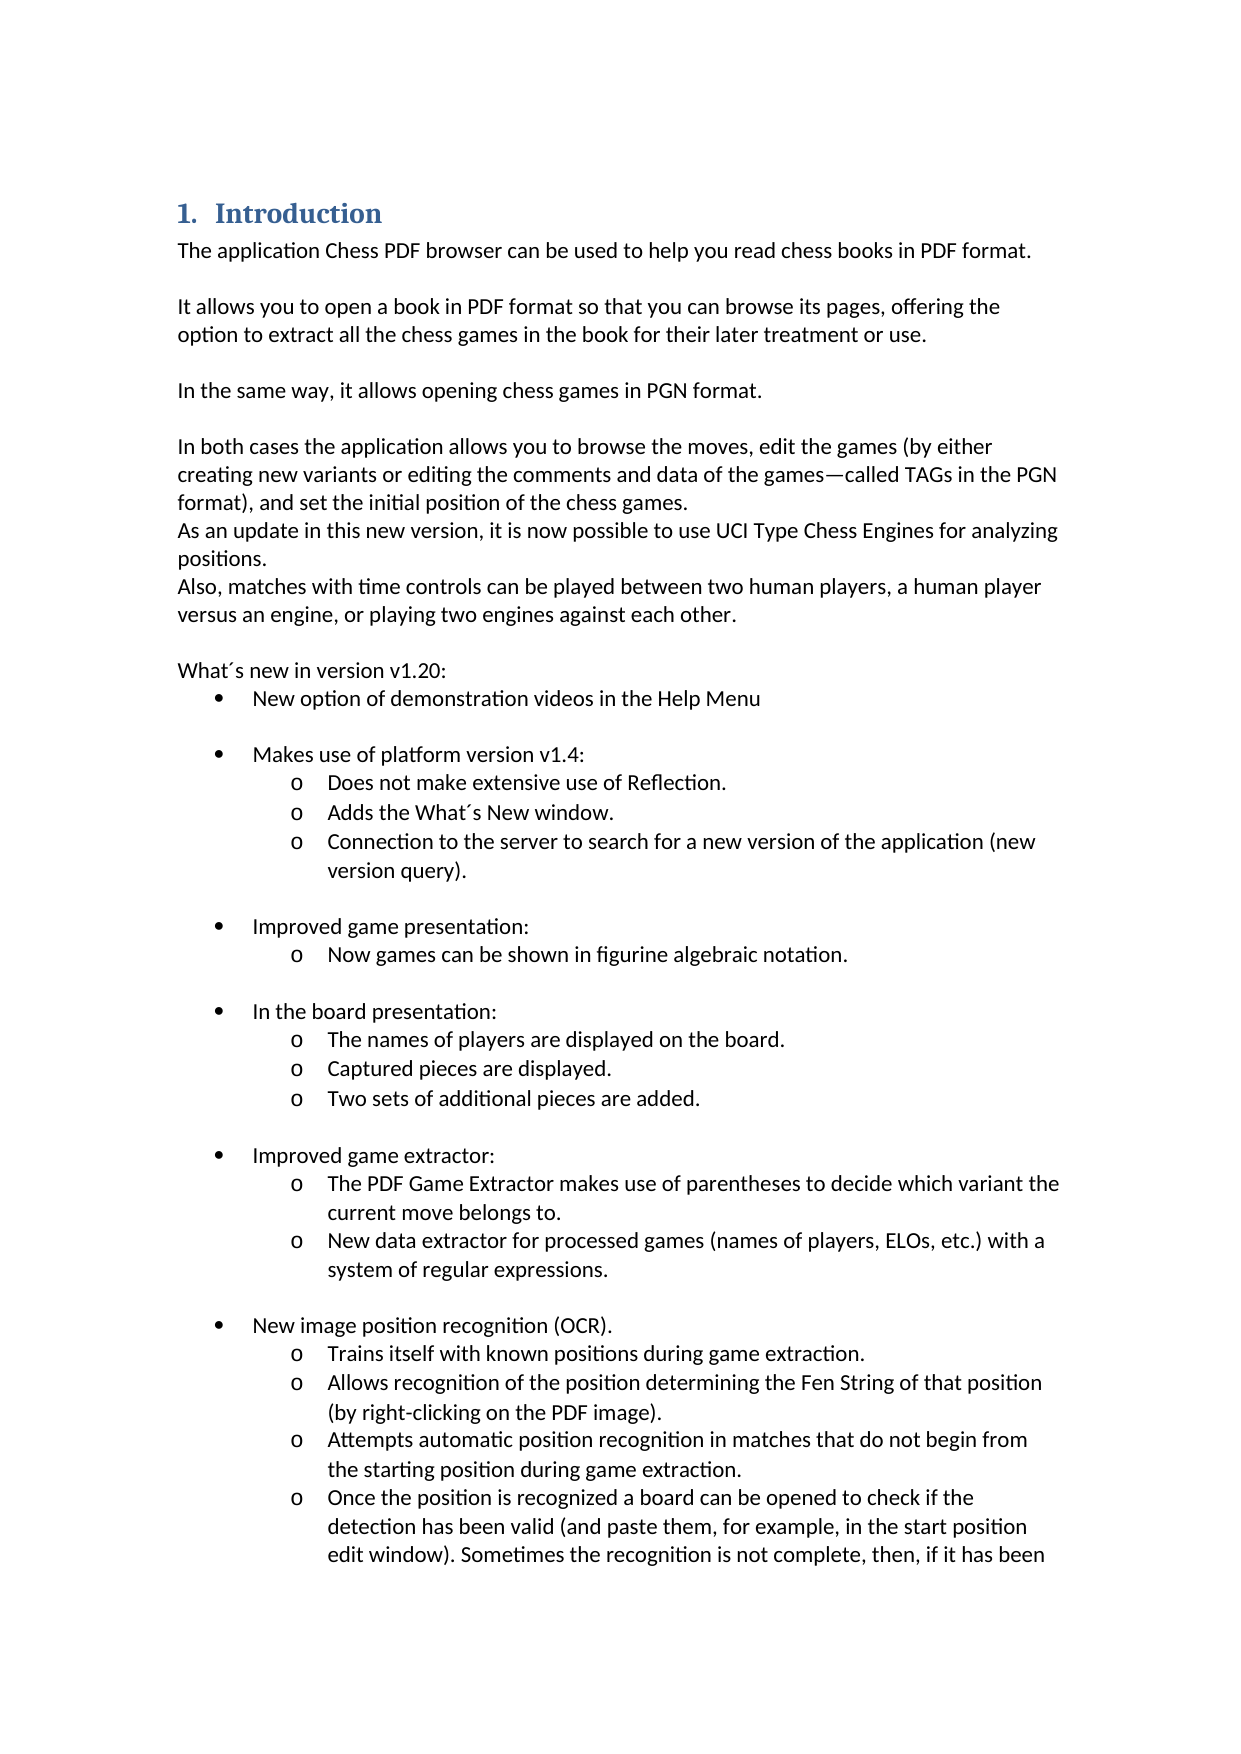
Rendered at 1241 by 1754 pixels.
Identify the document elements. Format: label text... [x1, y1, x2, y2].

list Improved game presentation: [215, 912, 1063, 940]
text The application Chess PDF browser can be used to help you read chess books in PDF format. [177, 236, 1063, 264]
list Trains itself with known positions during game extraction. [290, 1339, 1063, 1368]
list Does not make extensive use of Reflection. [290, 768, 1063, 798]
text It allows you to open a book in PDF format so that you can browse its pages, offering the option to extract all the chess games in the book for their later treatment or use. [177, 292, 1063, 348]
text In both cases the application allows you to browse the moves, edit the games (by either creating new variants or editing the comments and data of the games—called TAGs in the PGN format), and set the initial position of the chess games. [177, 432, 1063, 516]
text In the same way, it allows opening chess games in PGN format. [177, 376, 1063, 404]
list Makes use of platform version v1.4: [215, 741, 1063, 768]
text Also, matches with time controls can be played between two human players, a human player versus an engine, or playing two engines against each other. [177, 572, 1063, 628]
list The names of players are displayed on the board. [290, 1025, 1063, 1054]
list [290, 1483, 1063, 1568]
subtitle Introduction [177, 198, 1063, 231]
list New image position recognition (OCR). [215, 1311, 1063, 1339]
list Adds the What´s New window. [290, 798, 1063, 827]
list The PDF Game Extractor makes use of parentheses to decide which variant the current move belongs to. [290, 1169, 1063, 1226]
list New data extractor for processed games (names of players, ELOs, etc.) with a system of regular expressions. [290, 1226, 1063, 1283]
list Improved game extractor: [215, 1141, 1063, 1169]
list Connection to the server to search for a new version of the application (new version query). [290, 827, 1063, 884]
list Allows recognition of the position determining the Fen String of that position (by right-clicking on the PDF image). [290, 1368, 1063, 1426]
list Two sets of additional pieces are added. [290, 1084, 1063, 1113]
text What´s new in version v1.20: [177, 656, 1063, 684]
list In the board presentation: [215, 997, 1063, 1025]
list Now games can be shown in figurine algebraic notation. [290, 940, 1063, 969]
list Captured pieces are displayed. [290, 1054, 1063, 1084]
text As an update in this new version, it is now possible to use UCI Type Chess Engines for analyzing positions. [177, 516, 1063, 572]
list New option of demonstration videos in the Help Menu [215, 684, 1063, 712]
list Attempts automatic position recognition in matches that do not begin from the starting position during game extraction. [290, 1426, 1063, 1483]
